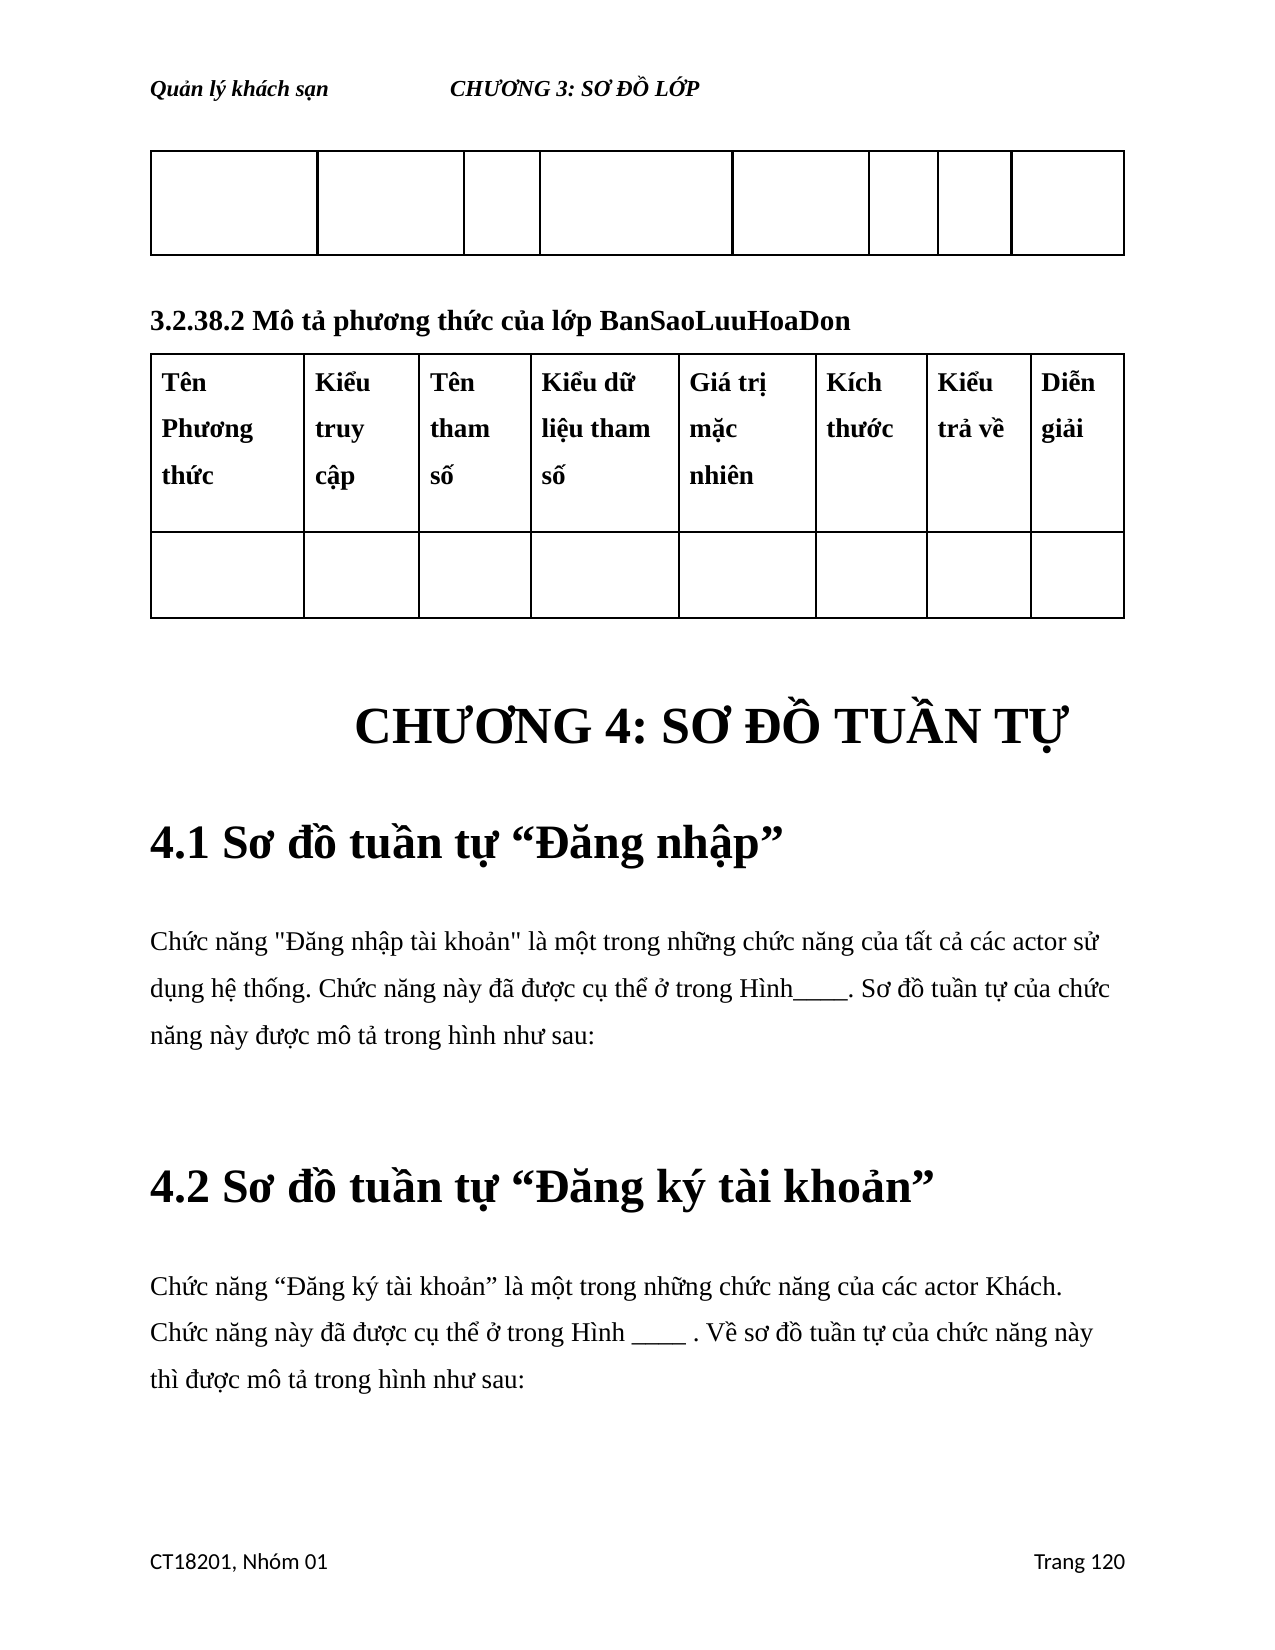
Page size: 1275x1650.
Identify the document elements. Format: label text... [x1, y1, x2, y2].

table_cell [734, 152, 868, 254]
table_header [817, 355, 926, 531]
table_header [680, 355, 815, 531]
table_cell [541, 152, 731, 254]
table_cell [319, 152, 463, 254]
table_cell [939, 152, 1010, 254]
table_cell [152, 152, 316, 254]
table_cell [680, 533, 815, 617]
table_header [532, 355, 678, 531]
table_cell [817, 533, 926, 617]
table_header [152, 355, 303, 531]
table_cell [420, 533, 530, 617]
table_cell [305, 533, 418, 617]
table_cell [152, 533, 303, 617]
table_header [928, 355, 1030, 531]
subtitle 3.2.38.2 Mô tả phương thức của lớp BanSaoLuuHoaDon [150, 303, 1125, 337]
text Chức năng "Đăng nhập tài khoản" là một trong những chức năng của tất cả các actor sử dụng hệ thống. Chức năng này đã được cụ thể ở trong Hình____. Sơ đồ tuần tự của chức năng này được mô tả trong hình như sau: [150, 925, 1125, 1050]
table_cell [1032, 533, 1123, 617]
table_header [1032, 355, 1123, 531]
subtitle 4.2 Sơ đồ tuần tự “Đăng ký tài khoản” [150, 1158, 1125, 1213]
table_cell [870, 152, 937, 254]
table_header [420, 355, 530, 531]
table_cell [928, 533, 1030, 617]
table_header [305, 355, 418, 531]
subtitle 4.1 Sơ đồ tuần tự “Đăng nhập” [150, 814, 1125, 869]
text Chức năng “Đăng ký tài khoản” là một trong những chức năng của các actor Khách. Chức năng này đã được cụ thể ở trong Hình ____ . Về sơ đồ tuần tự của chức năng này thì được mô tả trong hình như sau: [150, 1270, 1125, 1394]
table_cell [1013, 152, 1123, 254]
subtitle CHƯƠNG 4: SƠ ĐỒ TUẦN TỰ [187, 695, 1125, 754]
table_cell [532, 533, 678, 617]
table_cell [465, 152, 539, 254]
